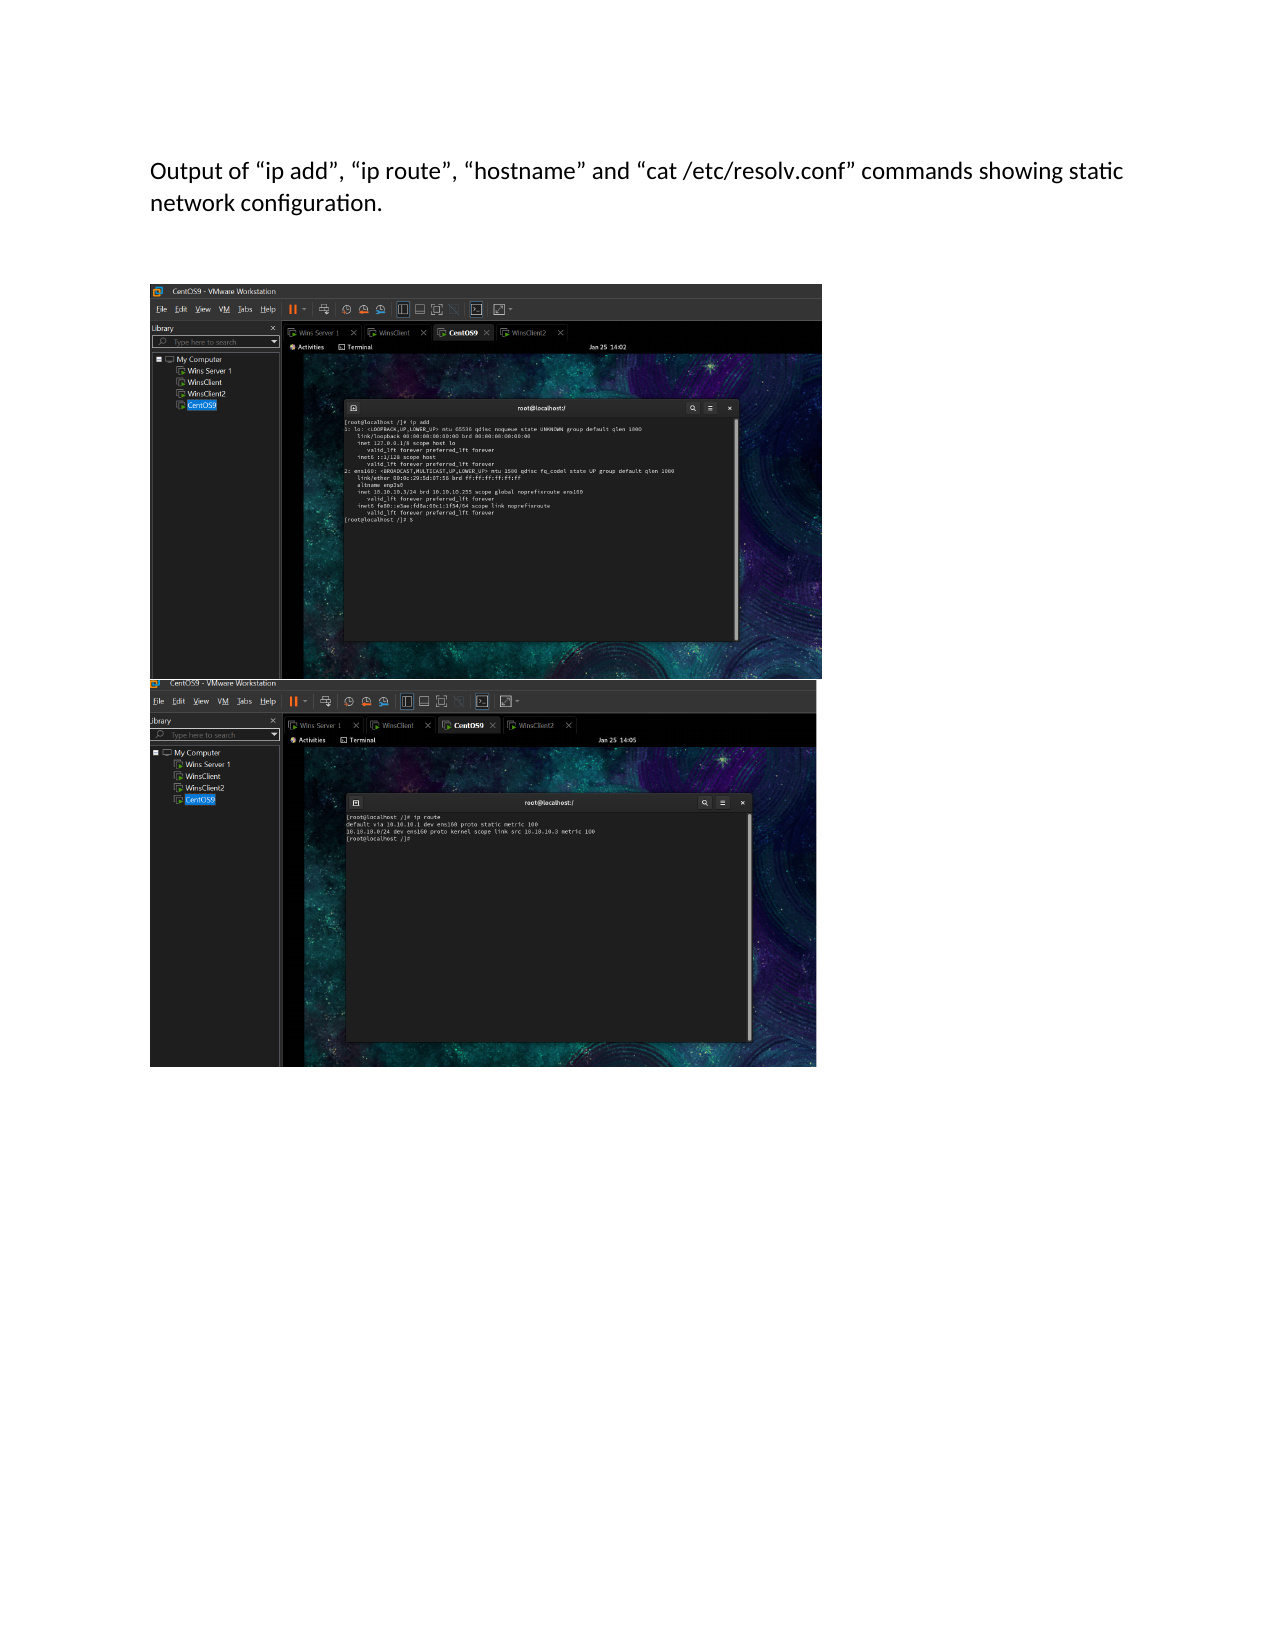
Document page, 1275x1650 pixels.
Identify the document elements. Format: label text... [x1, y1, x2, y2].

text Output of “ip add”, “ip route”, “hostname” and “cat /etc/resolv.conf” commands showing static network configuration. [150, 155, 1142, 218]
picture [150, 284, 822, 679]
picture [150, 680, 817, 1067]
